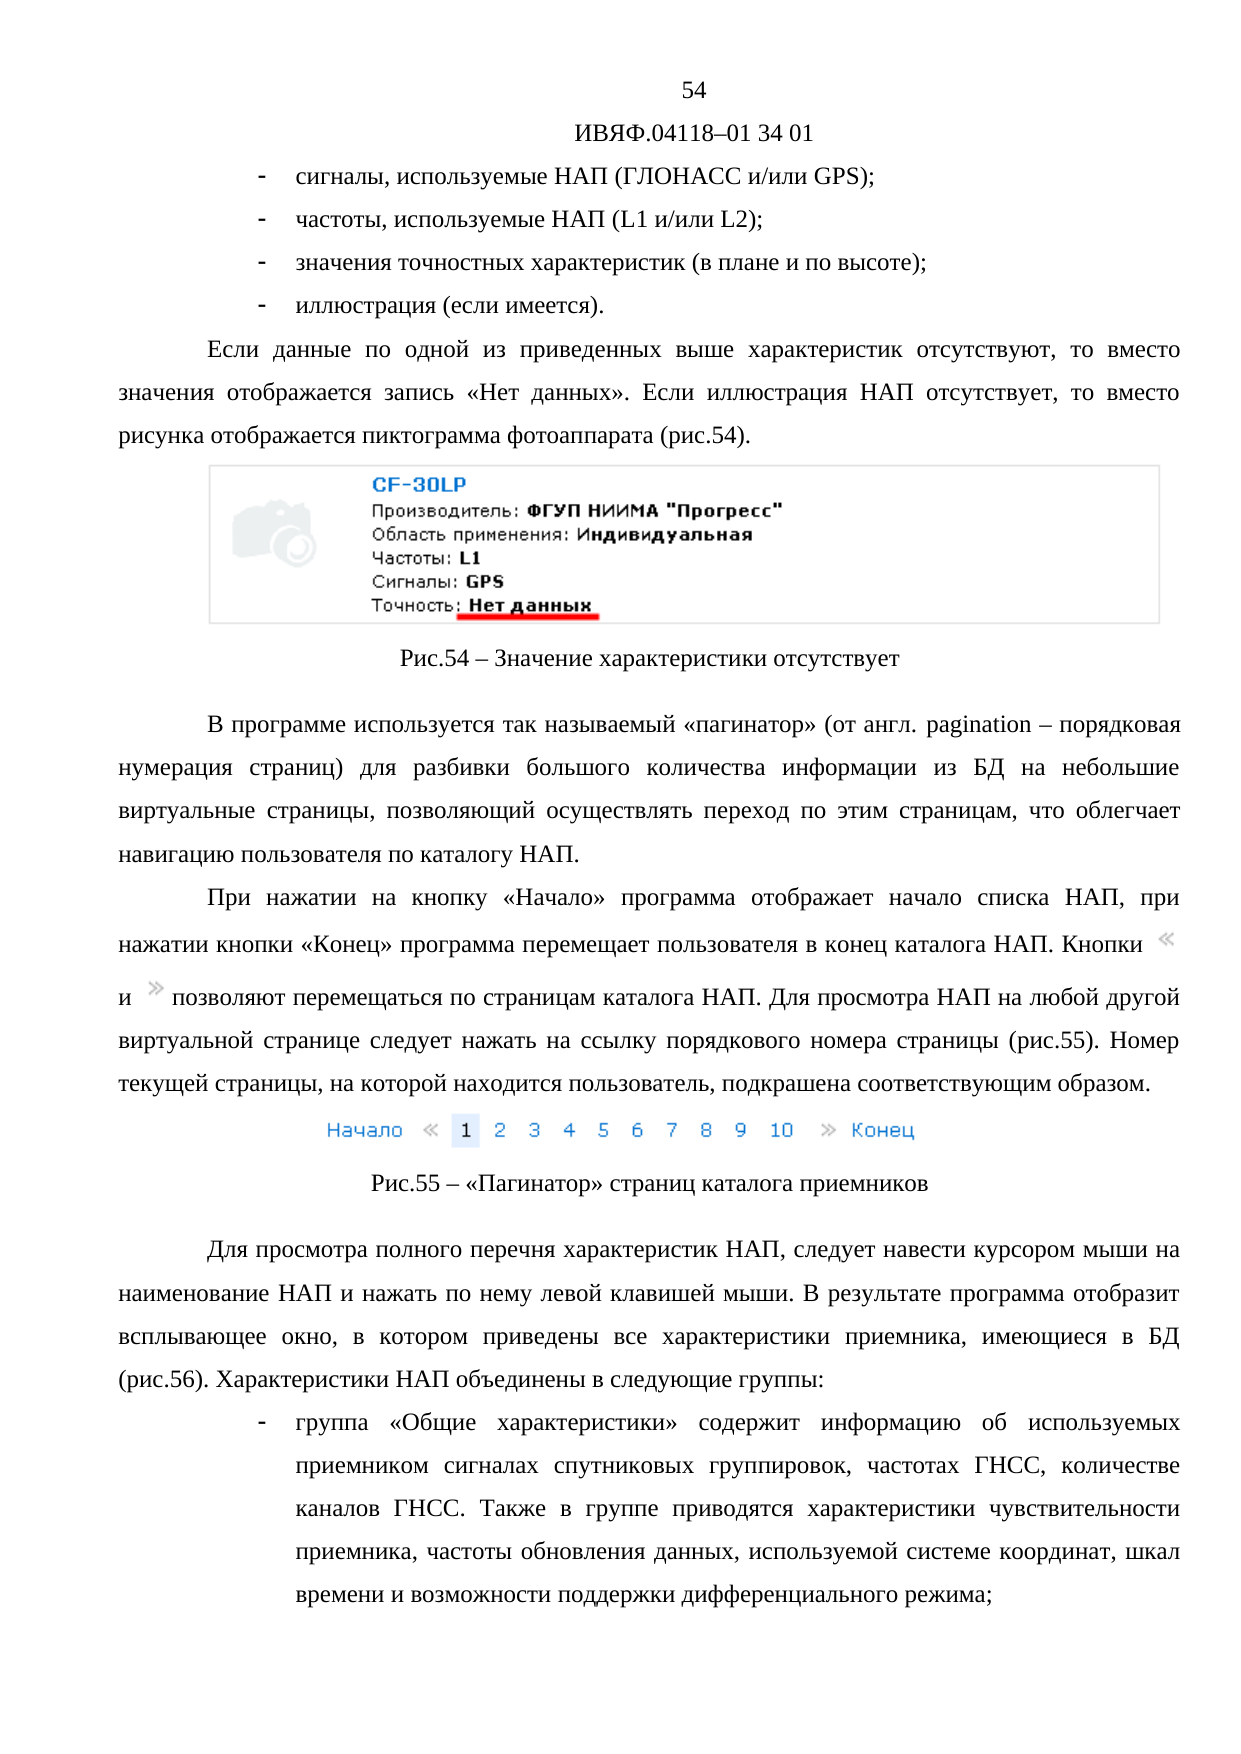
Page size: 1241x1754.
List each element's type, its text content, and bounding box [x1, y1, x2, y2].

text сигналы, используемые НАП (ГЛОНАСС и/или GPS); [258, 161, 1181, 190]
text значения точностных характеристик (в плане и по высоте); [258, 247, 1181, 276]
picture [138, 972, 172, 1006]
text Рис.55 – «Пагинатор» страниц каталога приемников [118, 1168, 1181, 1197]
picture [206, 463, 1165, 629]
text иллюстрация (если имеется). [258, 291, 1181, 319]
text Для просмотра полного перечня характеристик НАП, следует навести курсором мыши на наименование НАП и нажать по нему левой клавишей мыши. В результате программа отобразит всплывающее окно, в котором приведены все характеристики приемника, имеющиеся в БД (рис.56). Характеристики НАП объединены в следующие группы: [118, 1234, 1181, 1393]
text При нажатии на кнопку «Начало» программа отображает начало списка НАП, при нажатии кнопки «Конец» программа перемещает пользователя в конец каталога НАП. Кнопки и позволяют перемещаться по страницам каталога НАП. Для просмотра НАП на любой другой виртуальной странице следует нажать на ссылку порядкового номера страницы (рис.55). Номер текущей страницы, на которой находится пользователь, подкрашена соответствующим образом. [118, 882, 1181, 1097]
text группа «Общие характеристики» содержит информацию об используемых приемником сигналах спутниковых группировок, частотах ГНСС, количестве каналов ГНСС. Также в группе приводятся характеристики чувствительности приемника, частоты обновления данных, используемой системе координат, шкал времени и возможности поддержки дифференциального режима; [258, 1407, 1181, 1608]
text Если данные по одной из приведенных выше характеристик отсутствуют, то вместо значения отображается запись «Нет данных». Если иллюстрация НАП отсутствует, то вместо рисунка отображается пиктограмма фотоаппарата (рис.54). [118, 334, 1181, 449]
text Рис.54 – Значение характеристики отсутствует [118, 643, 1181, 672]
text частоты, используемые НАП (L1 и/или L2); [258, 204, 1181, 233]
picture [1151, 925, 1182, 953]
picture [316, 1111, 983, 1154]
text В программе используется так называемый «пагинатор» (от англ. pagination – порядковая нумерация страниц) для разбивки большого количества информации из БД на небольшие виртуальные страницы, позволяющий осуществлять переход по этим страницам, что облегчает навигацию пользователя по каталогу НАП. [118, 709, 1181, 867]
